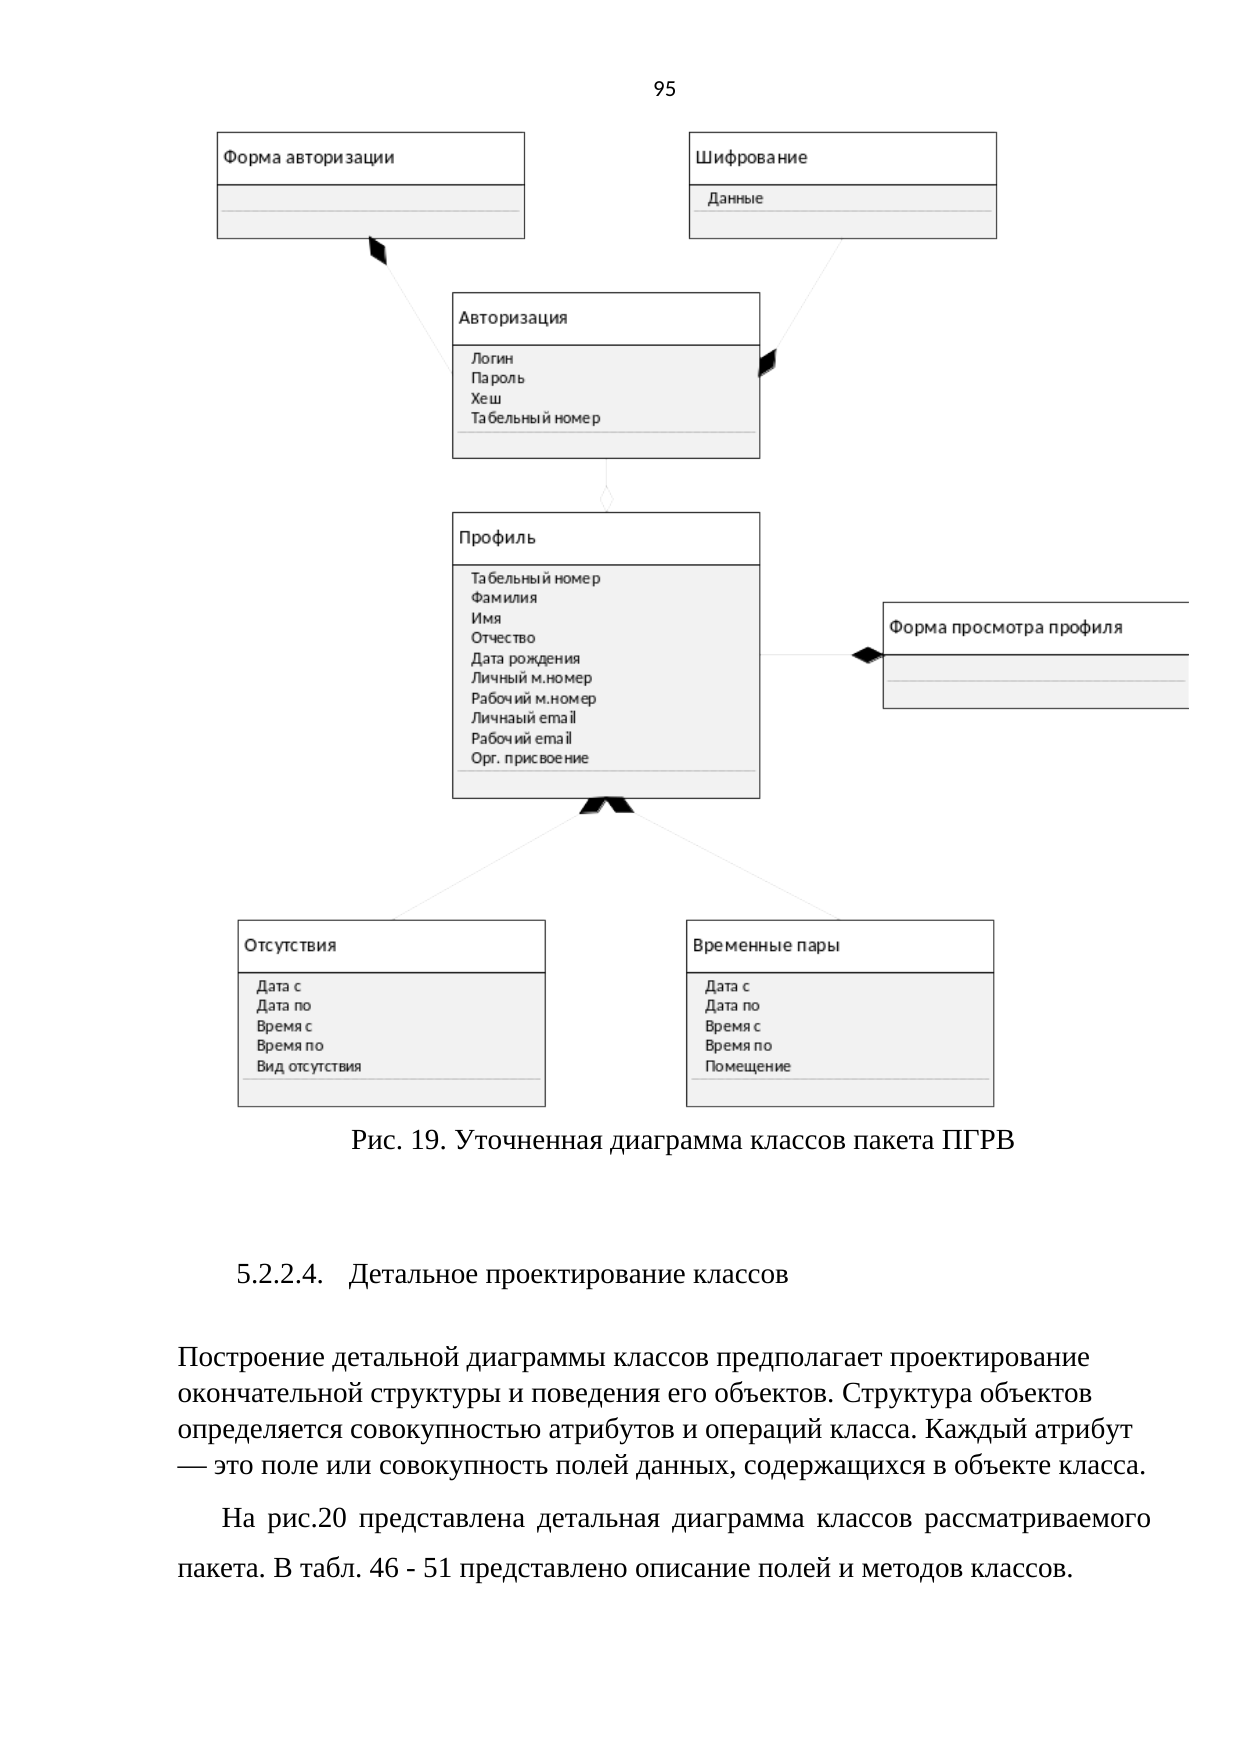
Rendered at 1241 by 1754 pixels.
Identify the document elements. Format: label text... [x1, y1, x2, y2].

subtitle Детальное проектирование классов [236, 1256, 1152, 1289]
text Построение детальной диаграммы классов предполагает проектирование окончательной структуры и поведения его объектов. Структура объектов определяется совокупностью атрибутов и операций класса. Каждый атрибут — это поле или совокупность полей данных, содержащихся в объекте класса. [177, 1339, 1152, 1481]
text На рис.20 представлена детальная диаграмма классов рассматриваемого пакета. В табл. 46 - 51 представлено описание полей и методов классов. [177, 1500, 1152, 1584]
text Рис. 19. Уточненная диаграмма классов пакета ПГРВ [177, 1122, 1152, 1156]
